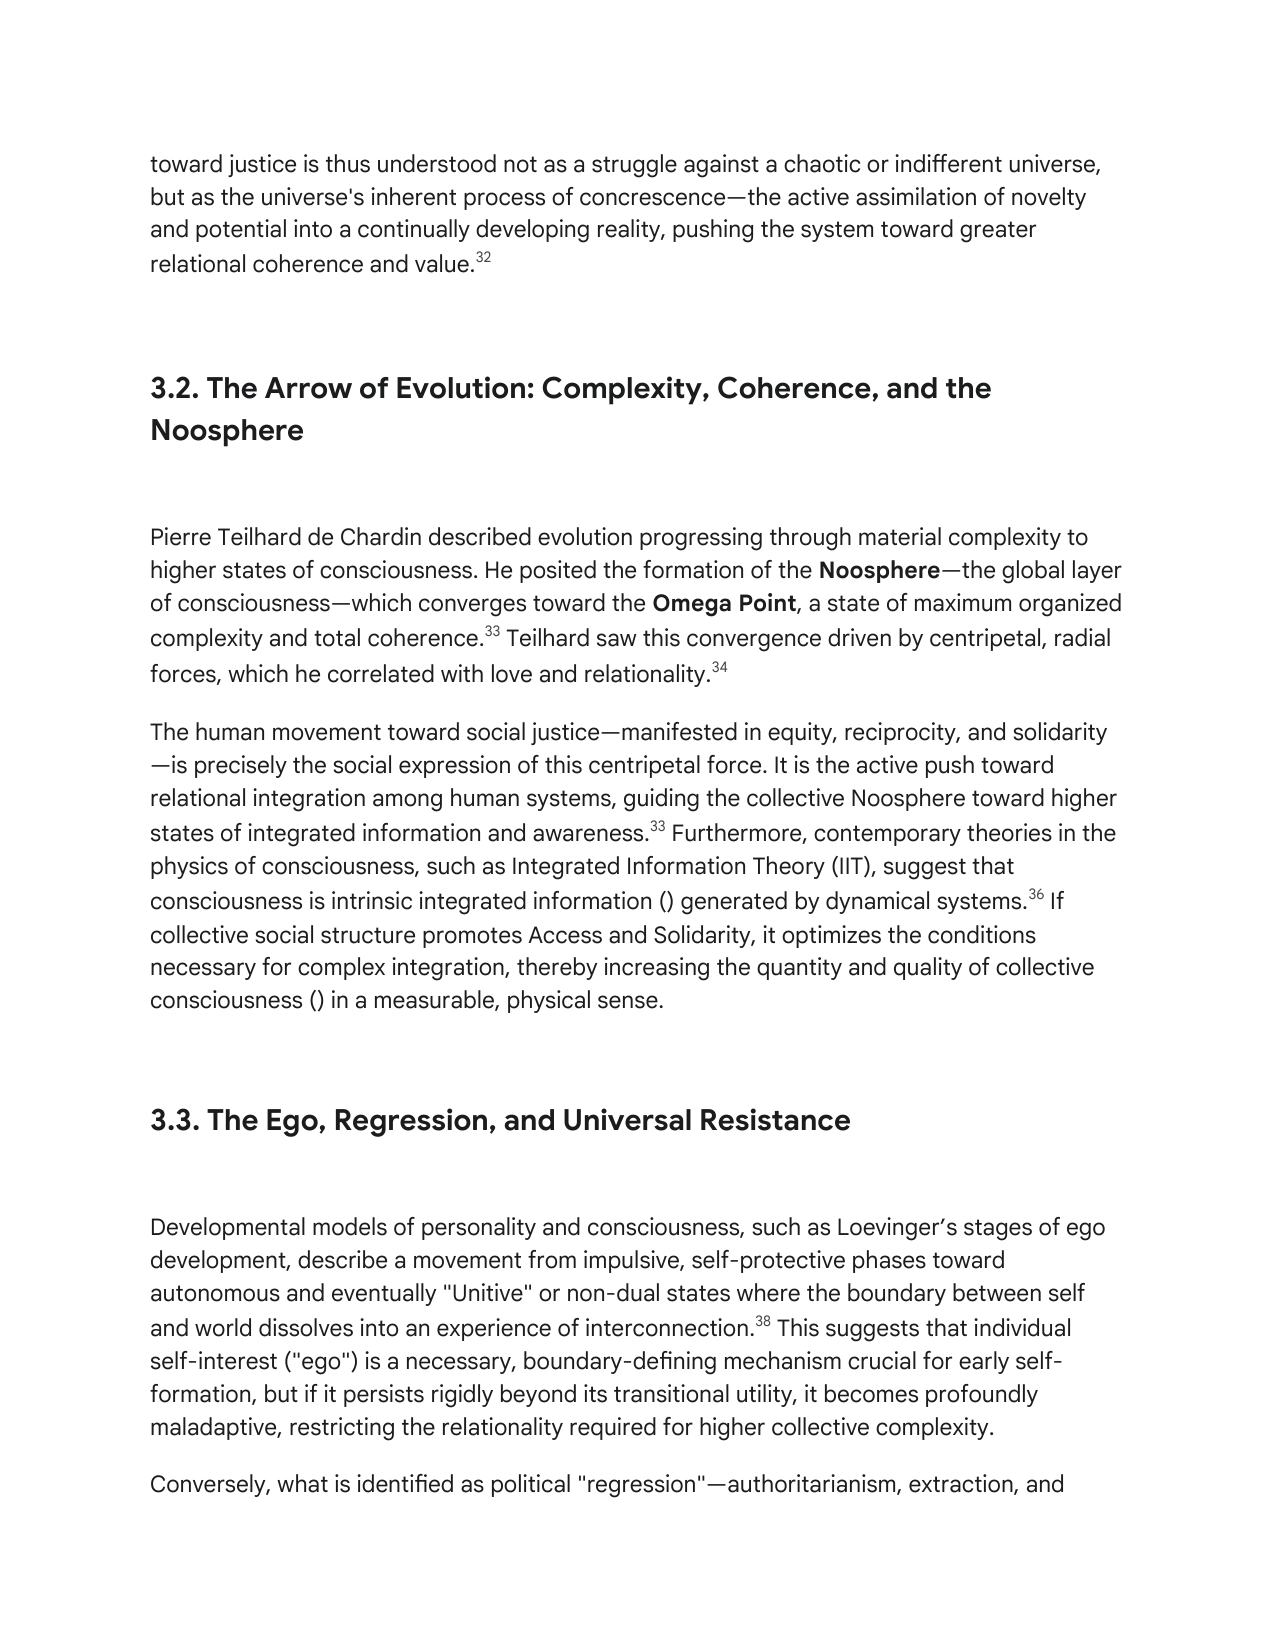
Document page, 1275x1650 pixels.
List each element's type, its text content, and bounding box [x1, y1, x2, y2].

text Pierre Teilhard de Chardin described evolution progressing through material complexity to higher states of consciousness. He posited the formation of the Noosphere—the global layer of consciousness—which converges toward the Omega Point, a state of maximum organized complexity and total coherence.33 Teilhard saw this convergence driven by centripetal, radial forces, which he correlated with love and relationality.34 [150, 523, 1125, 689]
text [150, 150, 1125, 280]
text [150, 1471, 1125, 1499]
text The human movement toward social justice—manifested in equity, reciprocity, and solidarity—is precisely the social expression of this centripetal force. It is the active push toward relational integration among human systems, guiding the collective Noosphere toward higher states of integrated information and awareness.33 Furthermore, contemporary theories in the physics of consciousness, such as Integrated Information Theory (IIT), suggest that consciousness is intrinsic integrated information () generated by dynamical systems.36 If collective social structure promotes Access and Solidarity, it optimizes the conditions necessary for complex integration, thereby increasing the quantity and quality of collective consciousness () in a measurable, physical sense. [150, 718, 1125, 1015]
subtitle 3.2. The Arrow of Evolution: Complexity, Coherence, and the Noosphere [150, 370, 1125, 448]
text Developmental models of personality and consciousness, such as Loevinger’s stages of ego development, describe a movement from impulsive, self-protective phases toward autonomous and eventually "Unitive" or non-dual states where the boundary between self and world dissolves into an experience of interconnection.38 This suggests that individual self-interest ("ego") is a necessary, boundary-defining mechanism crucial for early self-formation, but if it persists rigidly beyond its transitional utility, it becomes profoundly maladaptive, restricting the relationality required for higher collective complexity. [150, 1213, 1125, 1442]
subtitle 3.3. The Ego, Regression, and Universal Resistance [150, 1102, 1125, 1138]
